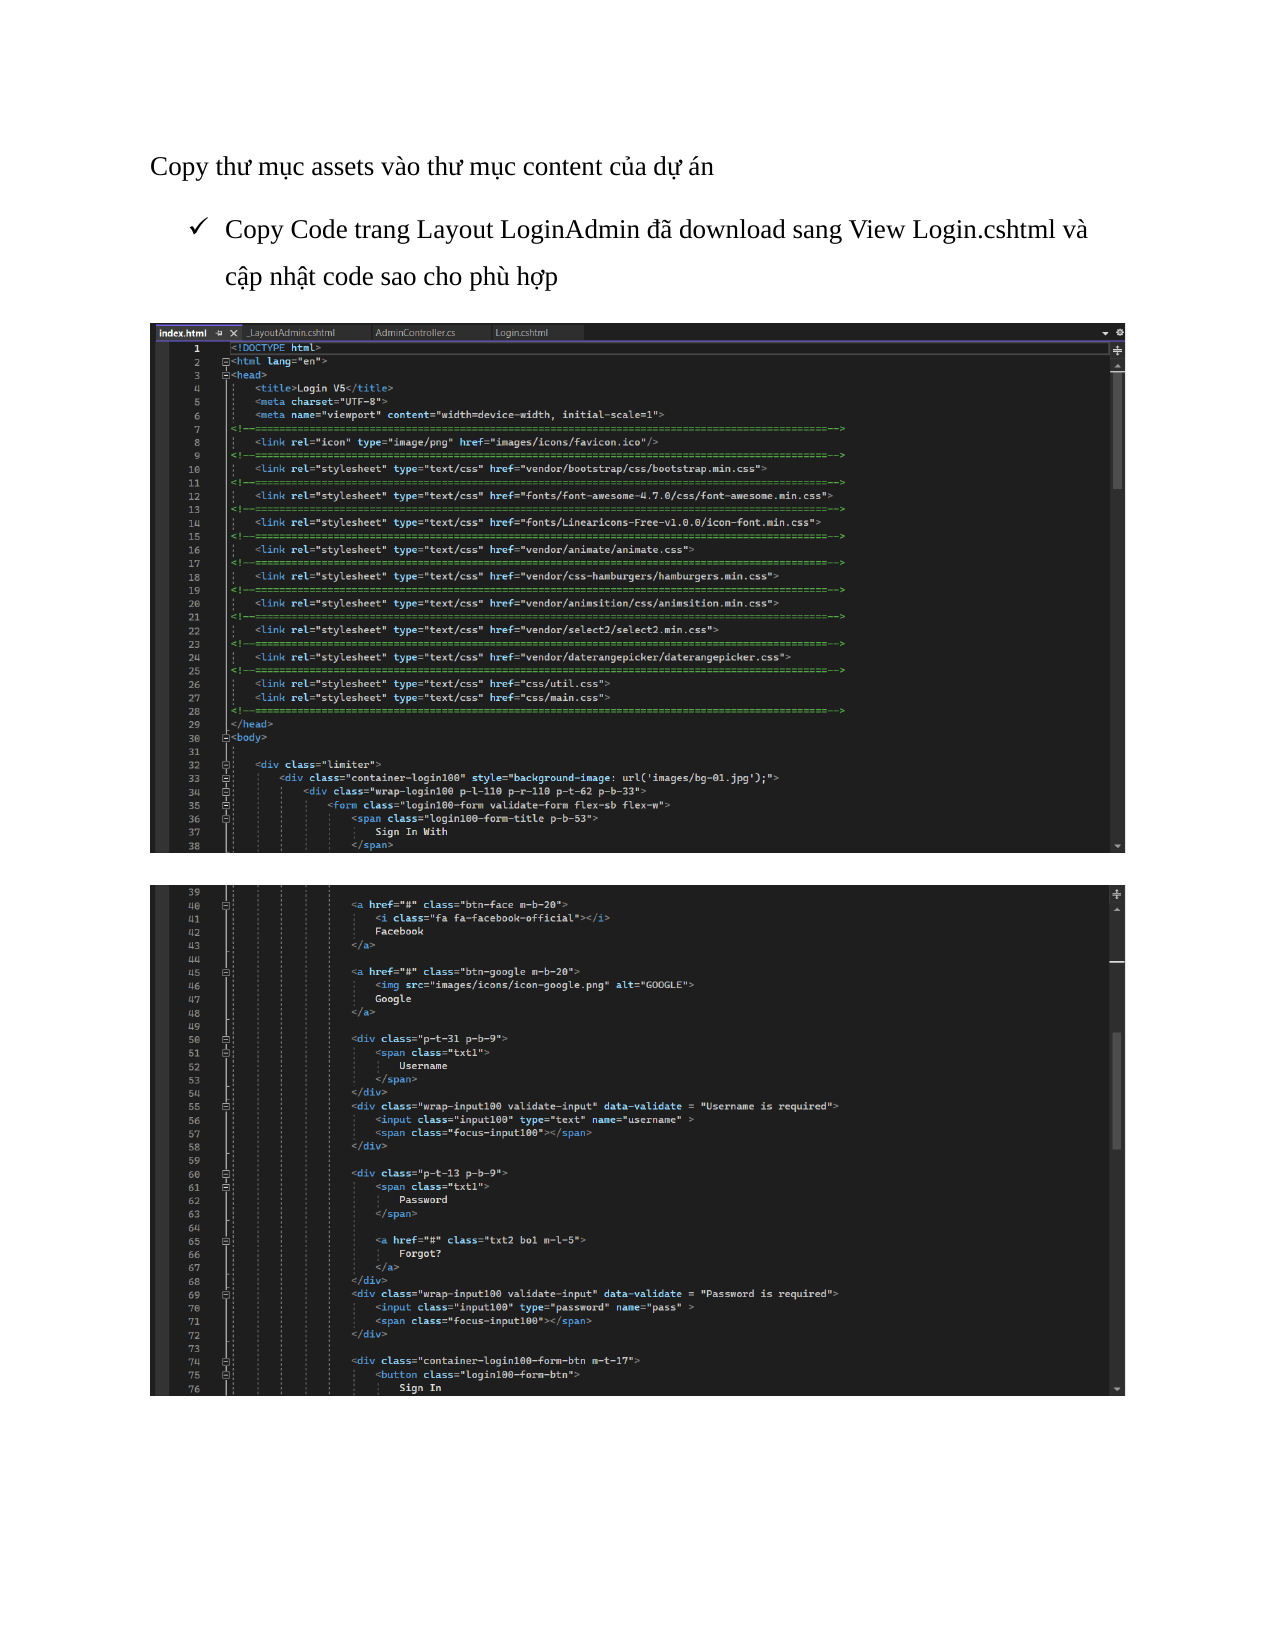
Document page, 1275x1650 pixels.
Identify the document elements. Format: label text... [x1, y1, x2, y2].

list Copy Code trang Layout LoginAdmin đã download sang View Login.cshtml và cập nhật code sao cho phù hợp [187, 213, 1125, 291]
picture [150, 885, 1125, 1396]
picture [150, 323, 1125, 853]
text Copy thư mục assets vào thư mục content của dự án [150, 150, 1125, 181]
